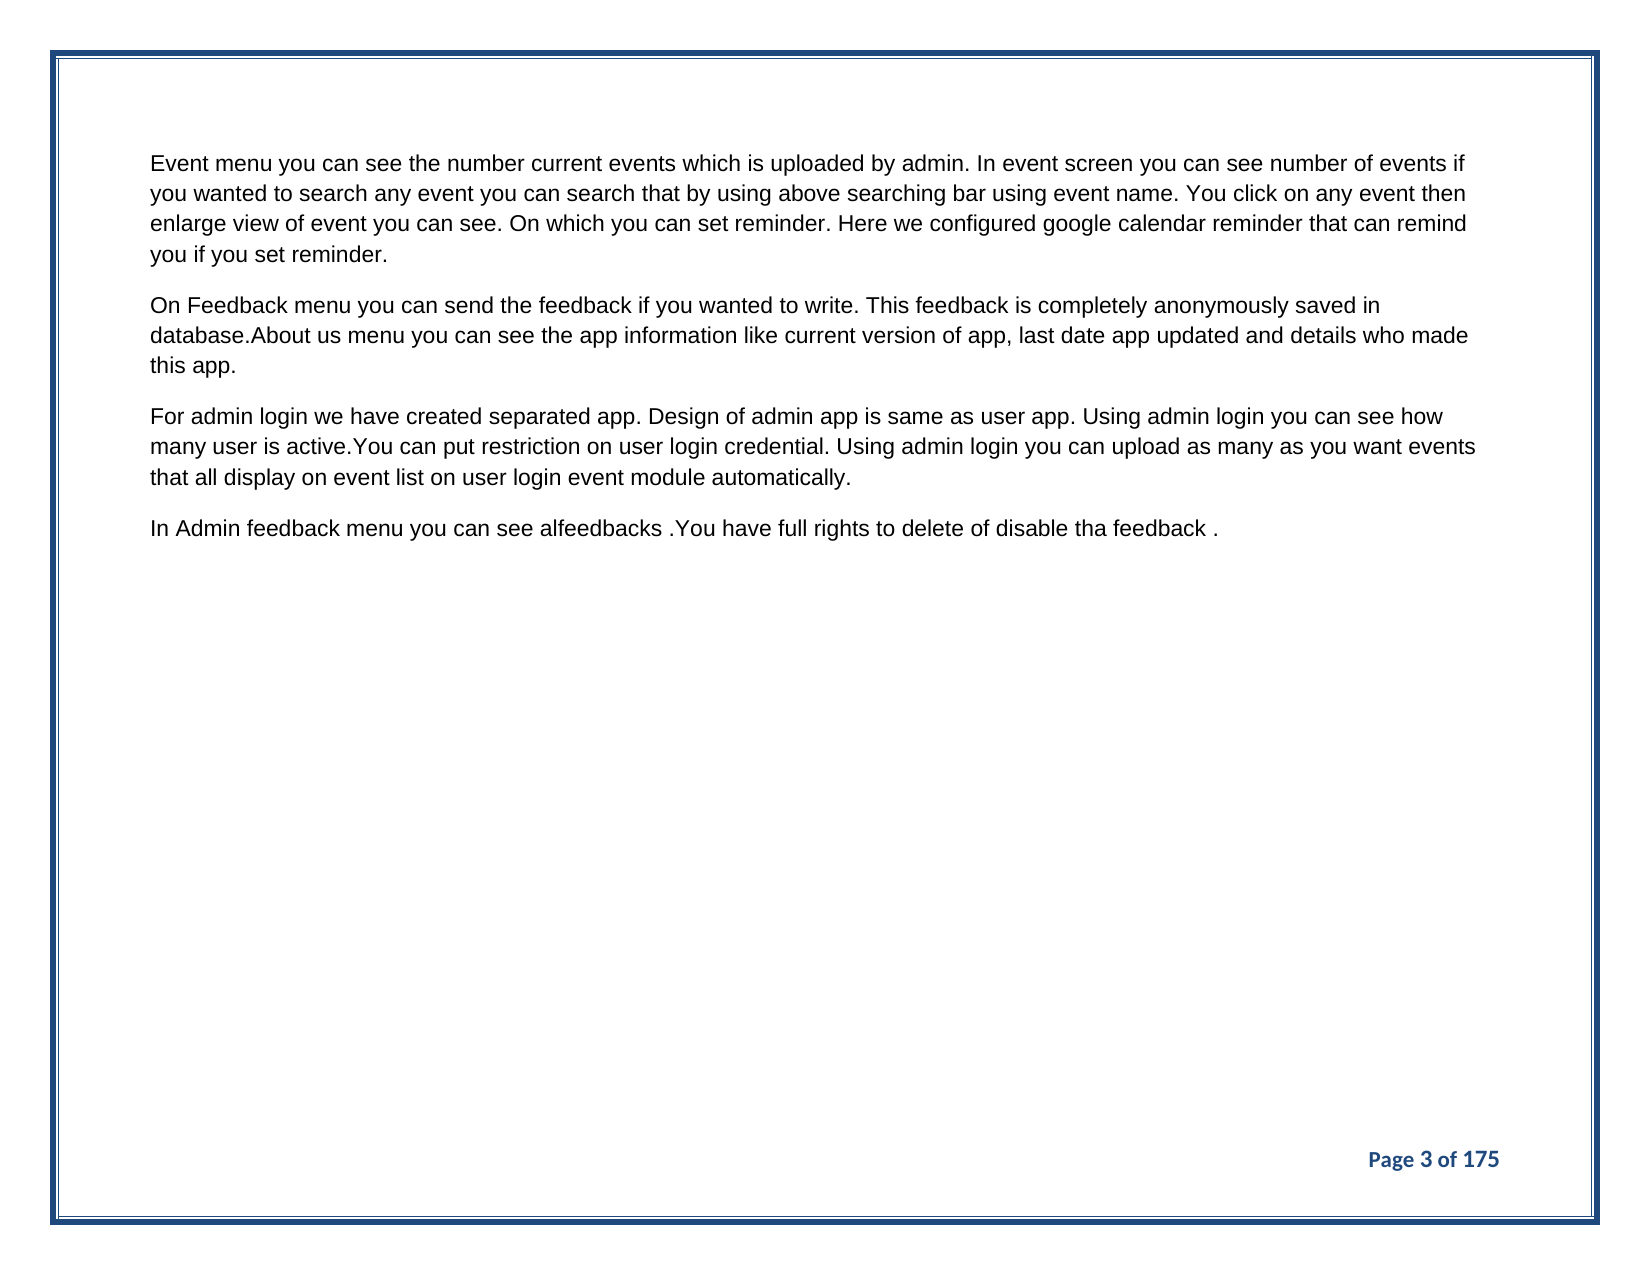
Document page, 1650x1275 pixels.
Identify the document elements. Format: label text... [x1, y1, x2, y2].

text Event menu you can see the number current events which is uploaded by admin. In event screen you can see number of events if you wanted to search any event you can search that by using above searching bar using event name. You click on any event then enlarge view of event you can see. On which you can set reminder. Here we configured google calendar reminder that can remind you if you set reminder. [150, 150, 1500, 267]
text On Feedback menu you can send the feedback if you wanted to write. This feedback is completely anonymously saved in database.About us menu you can see the app information like current version of app, last date app updated and details who made this app. [150, 292, 1500, 378]
text For admin login we have created separated app. Design of admin app is same as user app. Using admin login you can see how many user is active.You can put restriction on user login credential. Using admin login you can upload as many as you want events that all display on event list on user login event module automatically. [150, 403, 1500, 490]
text In Admin feedback menu you can see alfeedbacks .You have full rights to delete of disable tha feedback . [150, 514, 1500, 541]
